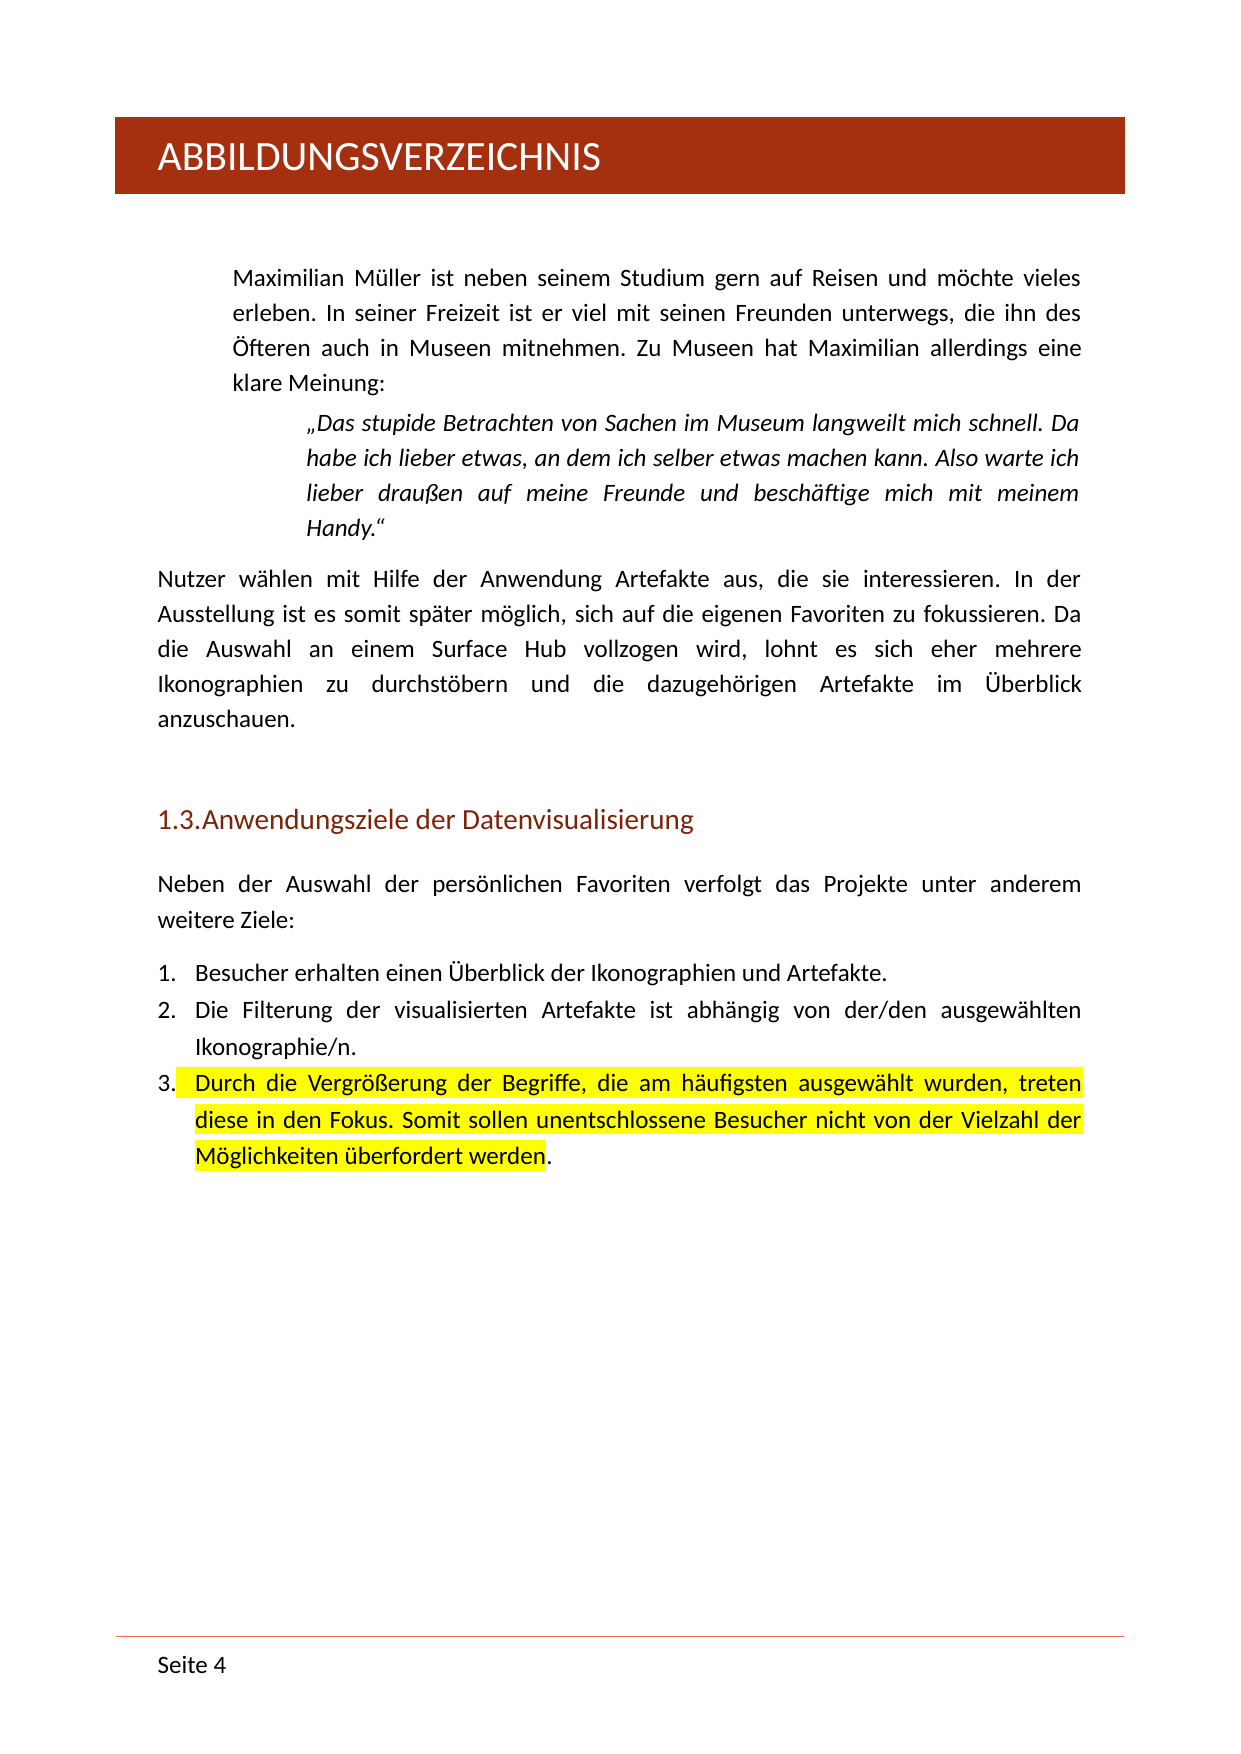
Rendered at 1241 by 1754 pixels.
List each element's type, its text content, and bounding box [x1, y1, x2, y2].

list Die Filterung der visualisierten Artefakte ist abhängig von der/den ausgewählten Ikonographie/n. [157, 994, 1083, 1061]
text Maximilian Müller ist neben seinem Studium gern auf Reisen und möchte vieles erleben. In seiner Freizeit ist er viel mit seinen Freunden unterwegs, die ihn des Öfteren auch in Museen mitnehmen. Zu Museen hat Maximilian allerdings eine klare Meinung: [232, 262, 1083, 398]
list Besucher erhalten einen Überblick der Ikonographien und Artefakte. [157, 957, 1083, 988]
list Durch die Vergrößerung der Begriffe, die am häufigsten ausgewählt wurden, treten diese in den Fokus. Somit sollen unentschlossene Besucher nicht von der Vielzahl der Möglichkeiten überfordert werden. [157, 1067, 1083, 1171]
text „Das stupide Betrachten von Sachen im Museum langweilt mich schnell. Da habe ich lieber etwas, an dem ich selber etwas machen kann. Also warte ich lieber draußen auf meine Freunde und beschäftige mich mit meinem Handy.“ [306, 407, 1083, 542]
text Nutzer wählen mit Hilfe der Anwendung Artefakte aus, die sie interessieren. In der Ausstellung ist es somit später möglich, sich auf die eigenen Favoriten zu fokussieren. Da die Auswahl an einem Surface Hub vollzogen wird, lohnt es sich eher mehrere Ikonographien zu durchstöbern und die dazugehörigen Artefakte im Überblick anzuschauen. [157, 563, 1083, 734]
subtitle Anwendungsziele der Datenvisualisierung [157, 801, 1083, 836]
text Neben der Auswahl der persönlichen Favoriten verfolgt das Projekte unter anderem weitere Ziele: [157, 868, 1083, 935]
